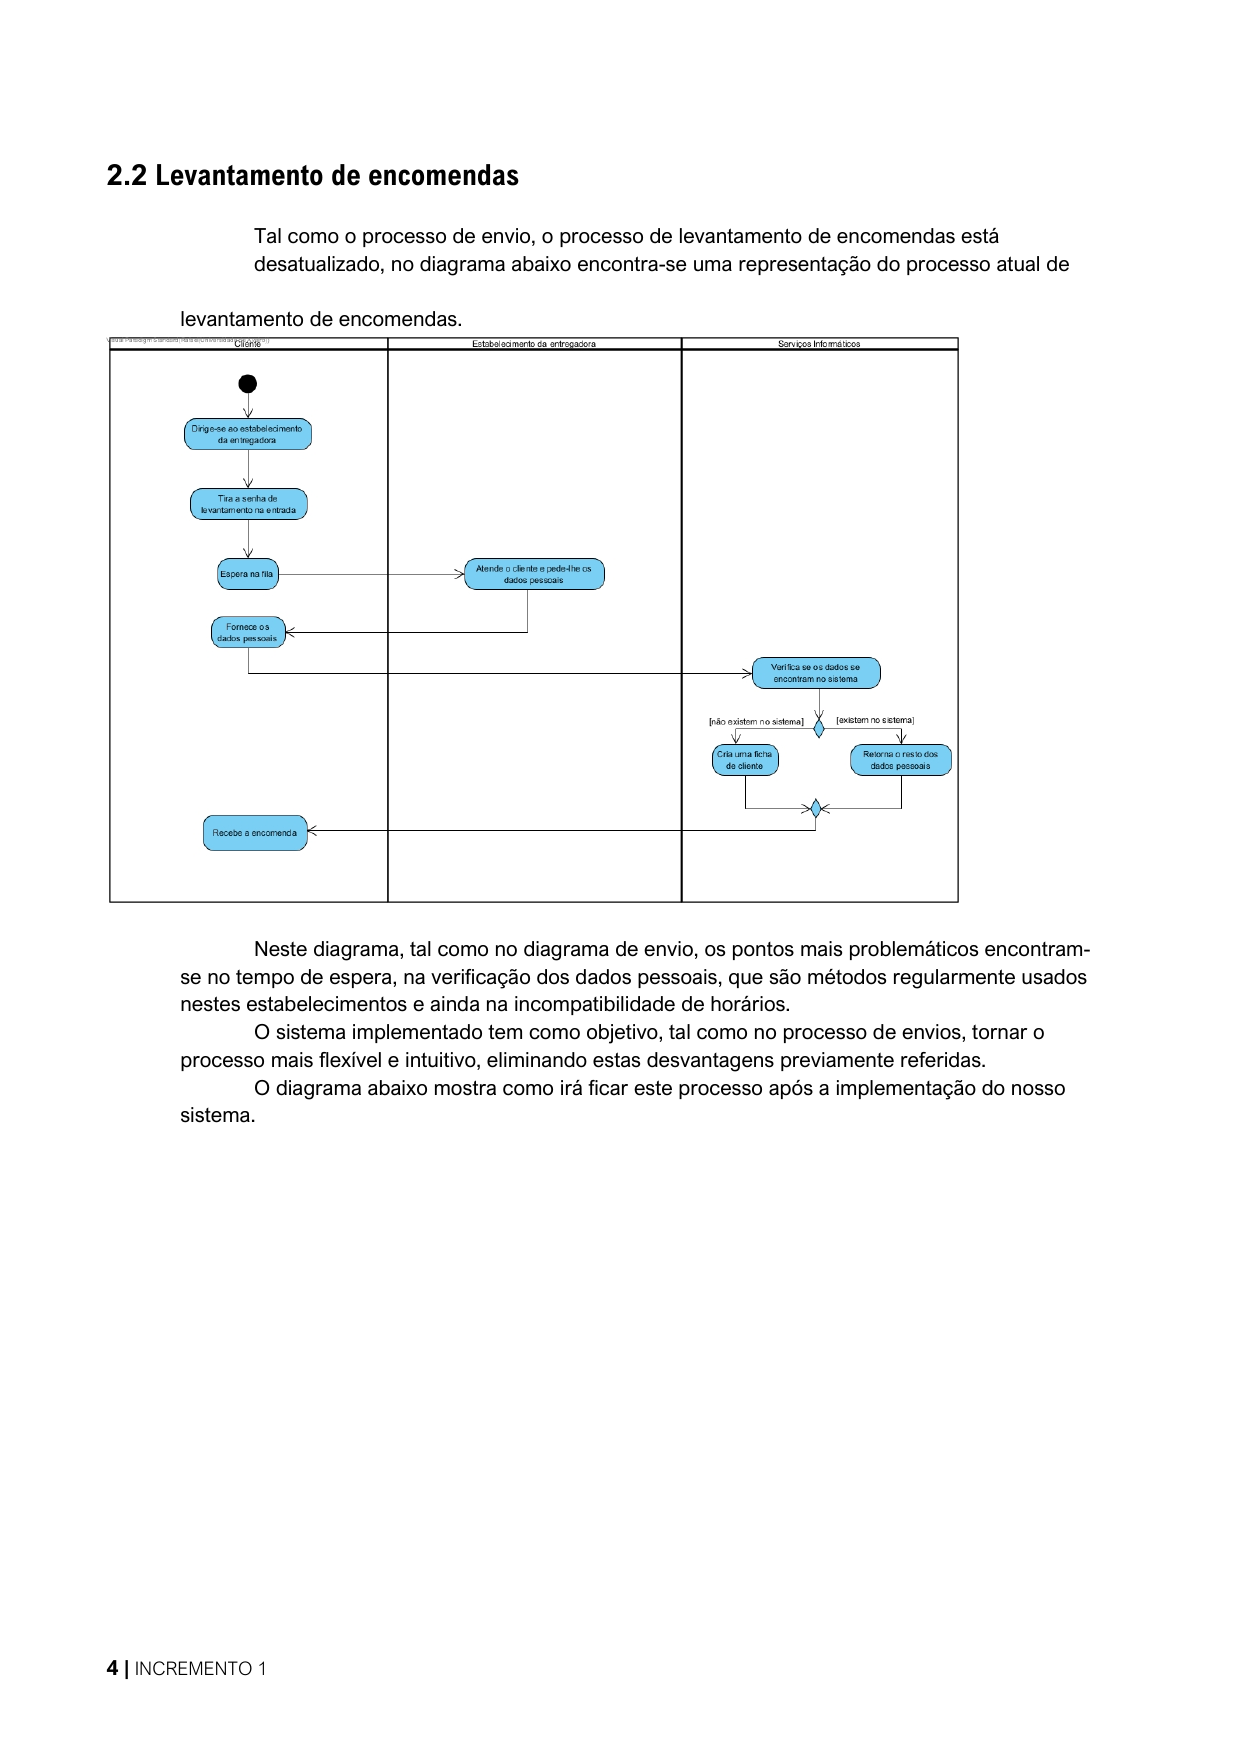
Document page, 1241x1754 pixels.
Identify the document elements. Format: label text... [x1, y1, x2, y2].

text O sistema implementado tem como objetivo, tal como no processo de envios, tornar o processo mais flexível e intuitivo, eliminando estas desvantagens previamente referidas. [180, 1019, 1110, 1072]
text Neste diagrama, tal como no diagrama de envio, os pontos mais problemáticos encontram-se no tempo de espera, na verificação dos dados pessoais, que são métodos regularmente usados nestes estabelecimentos e ainda na incompatibilidade de horários. [180, 936, 1110, 1017]
text Tal como o processo de envio, o processo de levantamento de encomendas está desatualizado, no diagrama abaixo encontra-se uma representação do processo atual de [180, 223, 1110, 304]
text levantamento de encomendas. [106, 306, 1110, 332]
text O diagrama abaixo mostra como irá ficar este processo após a implementação do nosso sistema. [180, 1074, 1110, 1127]
text 2.2 Levantamento de encomendas [106, 157, 1110, 192]
picture [106, 334, 962, 906]
